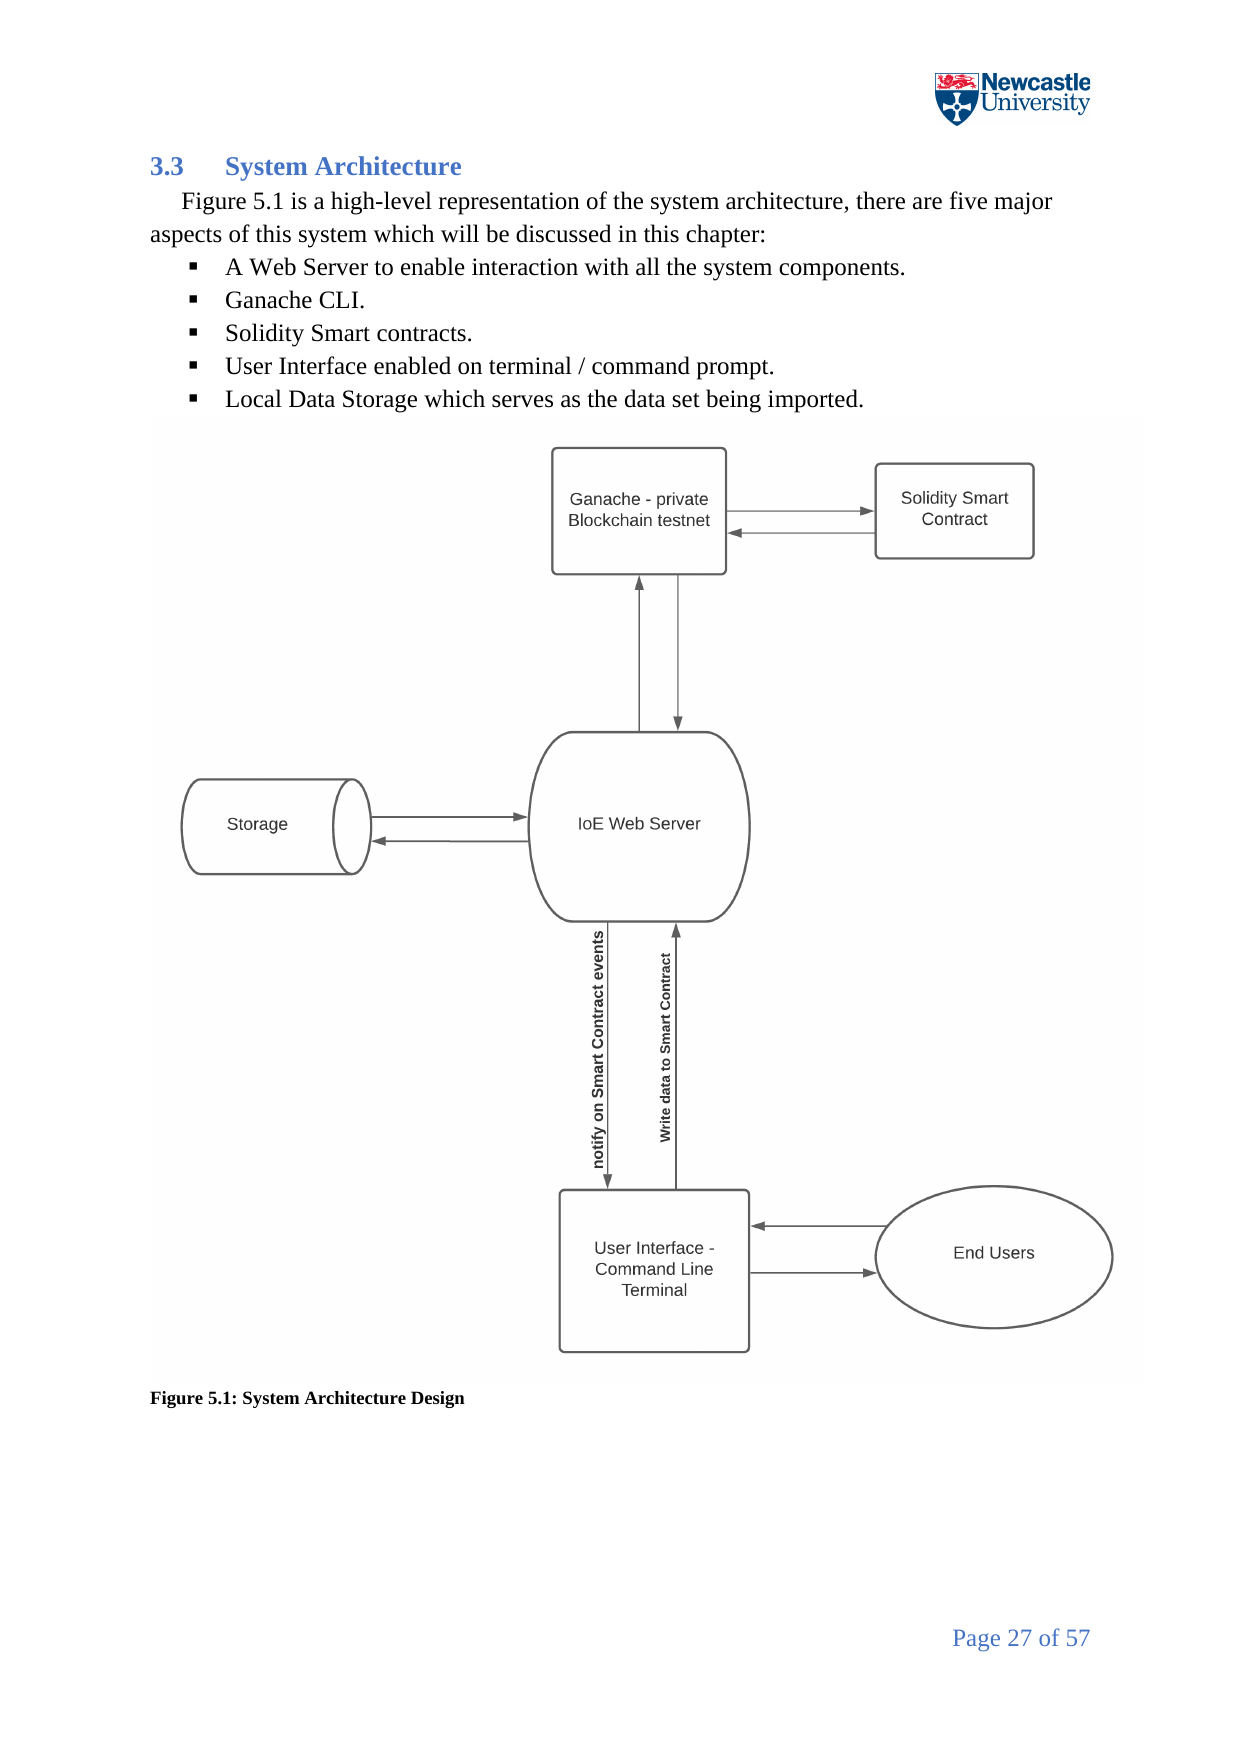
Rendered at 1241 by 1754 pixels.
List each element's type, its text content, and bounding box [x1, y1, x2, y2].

text Figure 3.1 is a high-level representation of the system architecture, there are five major aspects of this system which will be discussed in this chapter: [150, 186, 1090, 247]
picture [935, 73, 1091, 126]
picture [150, 416, 1144, 1383]
subtitle 3.3 System Architecture [150, 150, 1090, 181]
list User Interface enabled on terminal / command prompt. [187, 351, 1090, 379]
list A Web Server to enable interaction with all the system components. [187, 252, 1090, 281]
list Local Data Storage which serves as the data set being imported. [187, 384, 1090, 413]
list Ganache CLI. [187, 285, 1090, 313]
text Figure 5.1: System Architecture Design [150, 1387, 1090, 1409]
list Solidity Smart contracts. [187, 318, 1090, 347]
